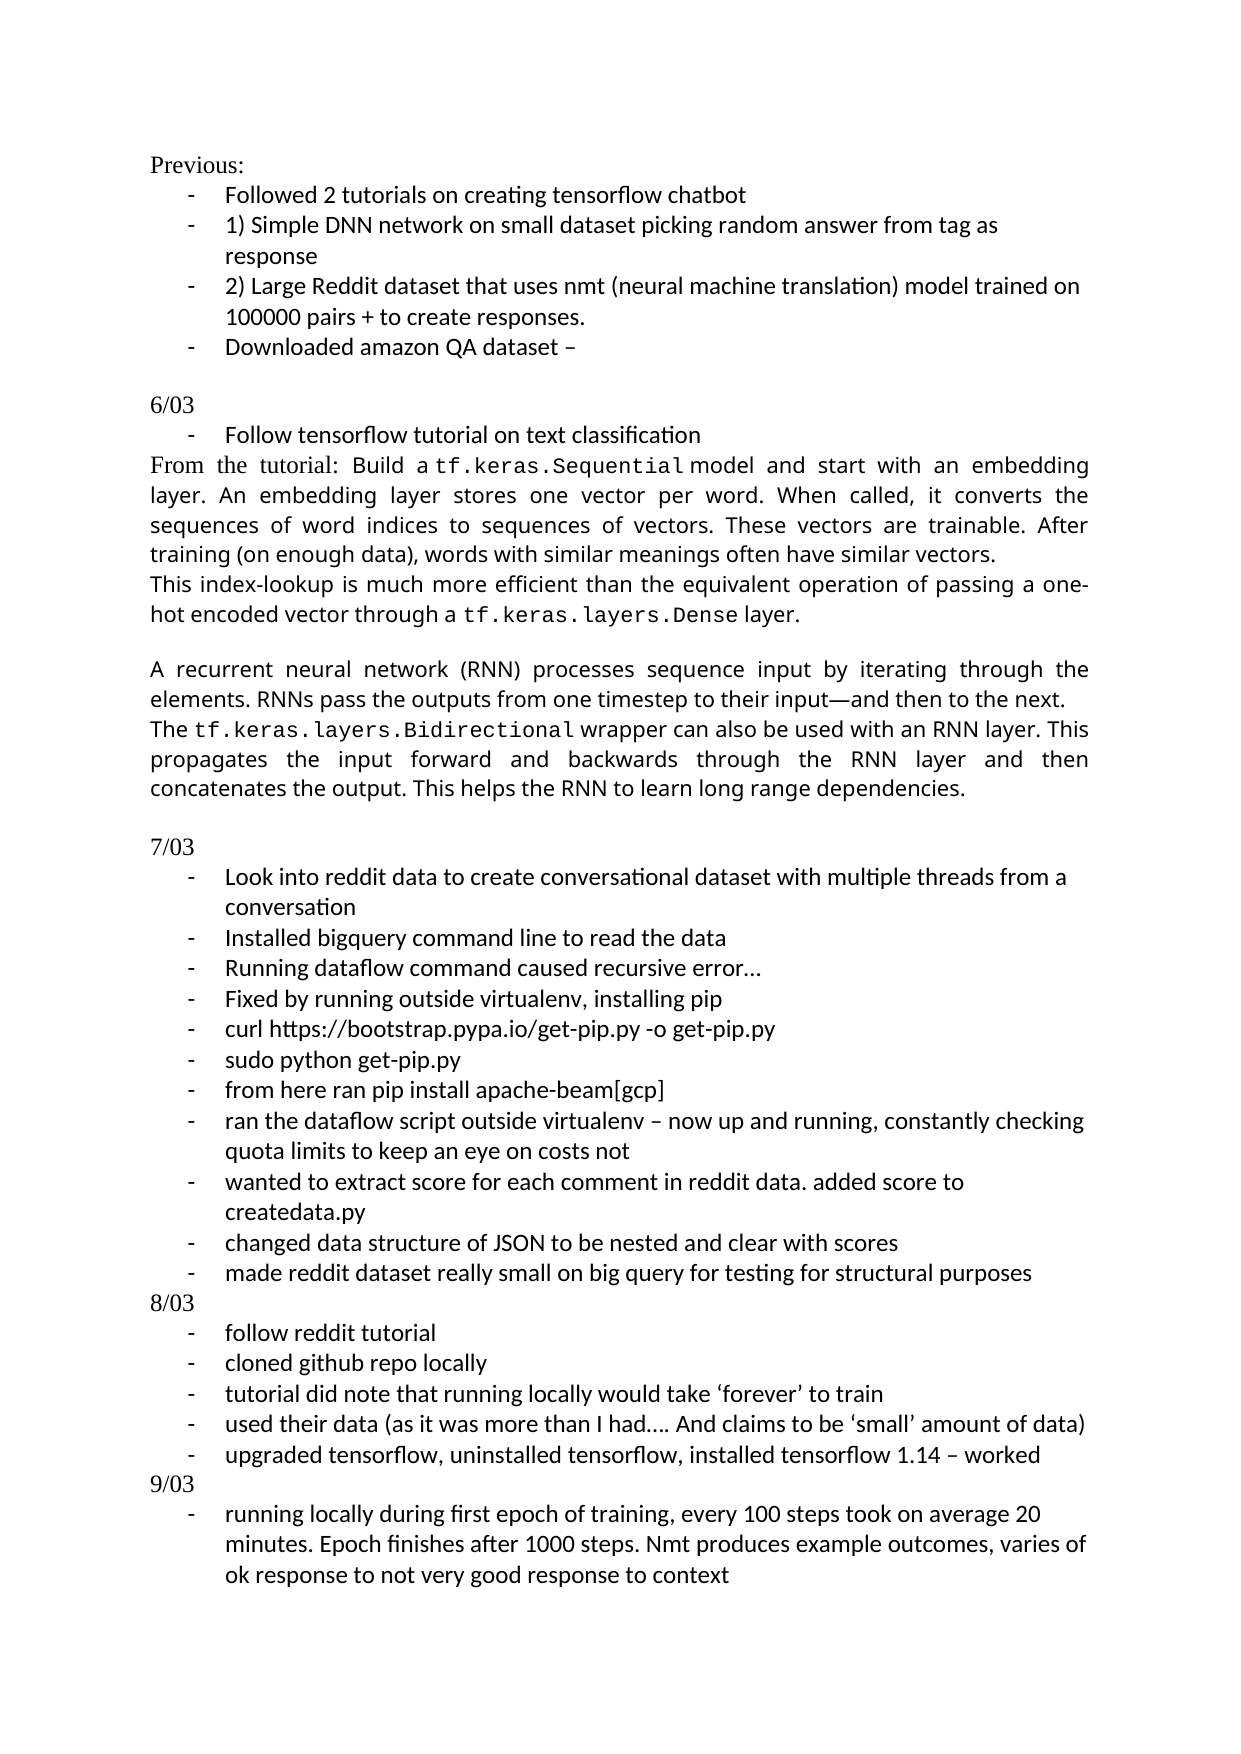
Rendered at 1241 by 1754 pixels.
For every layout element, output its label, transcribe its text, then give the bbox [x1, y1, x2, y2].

list Fixed by running outside virtualenv, installing pip [187, 983, 1090, 1013]
list curl https://bootstrap.pypa.io/get-pip.py -o get-pip.py [187, 1013, 1090, 1044]
list 1) Simple DNN network on small dataset picking random answer from tag as response [187, 209, 1090, 270]
list changed data structure of JSON to be nested and clear with scores [187, 1227, 1090, 1257]
list Look into reddit data to create conversational dataset with multiple threads from a conversation [187, 861, 1090, 922]
list Installed bigquery command line to read the data [187, 922, 1090, 952]
list sudo python get-pip.py [187, 1044, 1090, 1074]
list used their data (as it was more than I had…. And claims to be ‘small’ amount of data) [187, 1408, 1090, 1439]
list made reddit dataset really small on big query for testing for structural purposes [187, 1257, 1090, 1288]
text 7/03 [150, 832, 1090, 861]
text The tf.keras.layers.Bidirectional wrapper can also be used with an RNN layer. This propagates the input forward and backwards through the RNN layer and then concatenates the output. This helps the RNN to learn long range dependencies. [150, 714, 1090, 803]
text 9/03 [150, 1469, 1090, 1498]
text Previous: [150, 150, 1090, 179]
text 6/03 [150, 391, 1090, 419]
list Running dataflow command caused recursive error… [187, 952, 1090, 983]
list Downloaded amazon QA dataset – [187, 331, 1090, 362]
list Follow tensorflow tutorial on text classification [187, 419, 1090, 450]
text A recurrent neural network (RNN) processes sequence input by iterating through the elements. RNNs pass the outputs from one timestep to their input—and then to the next. [150, 654, 1090, 714]
list running locally during first epoch of training, every 100 steps took on average 20 minutes. Epoch finishes after 1000 steps. Nmt produces example outcomes, varies of ok response to not very good response to context [187, 1498, 1090, 1590]
list tutorial did note that running locally would take ‘forever’ to train [187, 1378, 1090, 1408]
list wanted to extract score for each comment in reddit data. added score to createdata.py [187, 1166, 1090, 1227]
list ran the dataflow script outside virtualenv – now up and running, constantly checking quota limits to keep an eye on costs not [187, 1105, 1090, 1166]
list Followed 2 tutorials on creating tensorflow chatbot [187, 179, 1090, 209]
text From the tutorial: Build a tf.keras.Sequential model and start with an embedding layer. An embedding layer stores one vector per word. When called, it converts the sequences of word indices to sequences of vectors. These vectors are trainable. After training (on enough data), words with similar meanings often have similar vectors. [150, 450, 1090, 569]
text This index-lookup is much more efficient than the equivalent operation of passing a one-hot encoded vector through a tf.keras.layers.Dense layer. [150, 569, 1090, 629]
list upgraded tensorflow, uninstalled tensorflow, installed tensorflow 1.14 – worked [187, 1439, 1090, 1469]
list 2) Large Reddit dataset that uses nmt (neural machine translation) model trained on 100000 pairs + to create responses. [187, 270, 1090, 331]
text 8/03 [150, 1288, 1090, 1317]
list follow reddit tutorial [187, 1317, 1090, 1347]
list from here ran pip install apache-beam[gcp] [187, 1074, 1090, 1105]
list cloned github repo locally [187, 1347, 1090, 1378]
